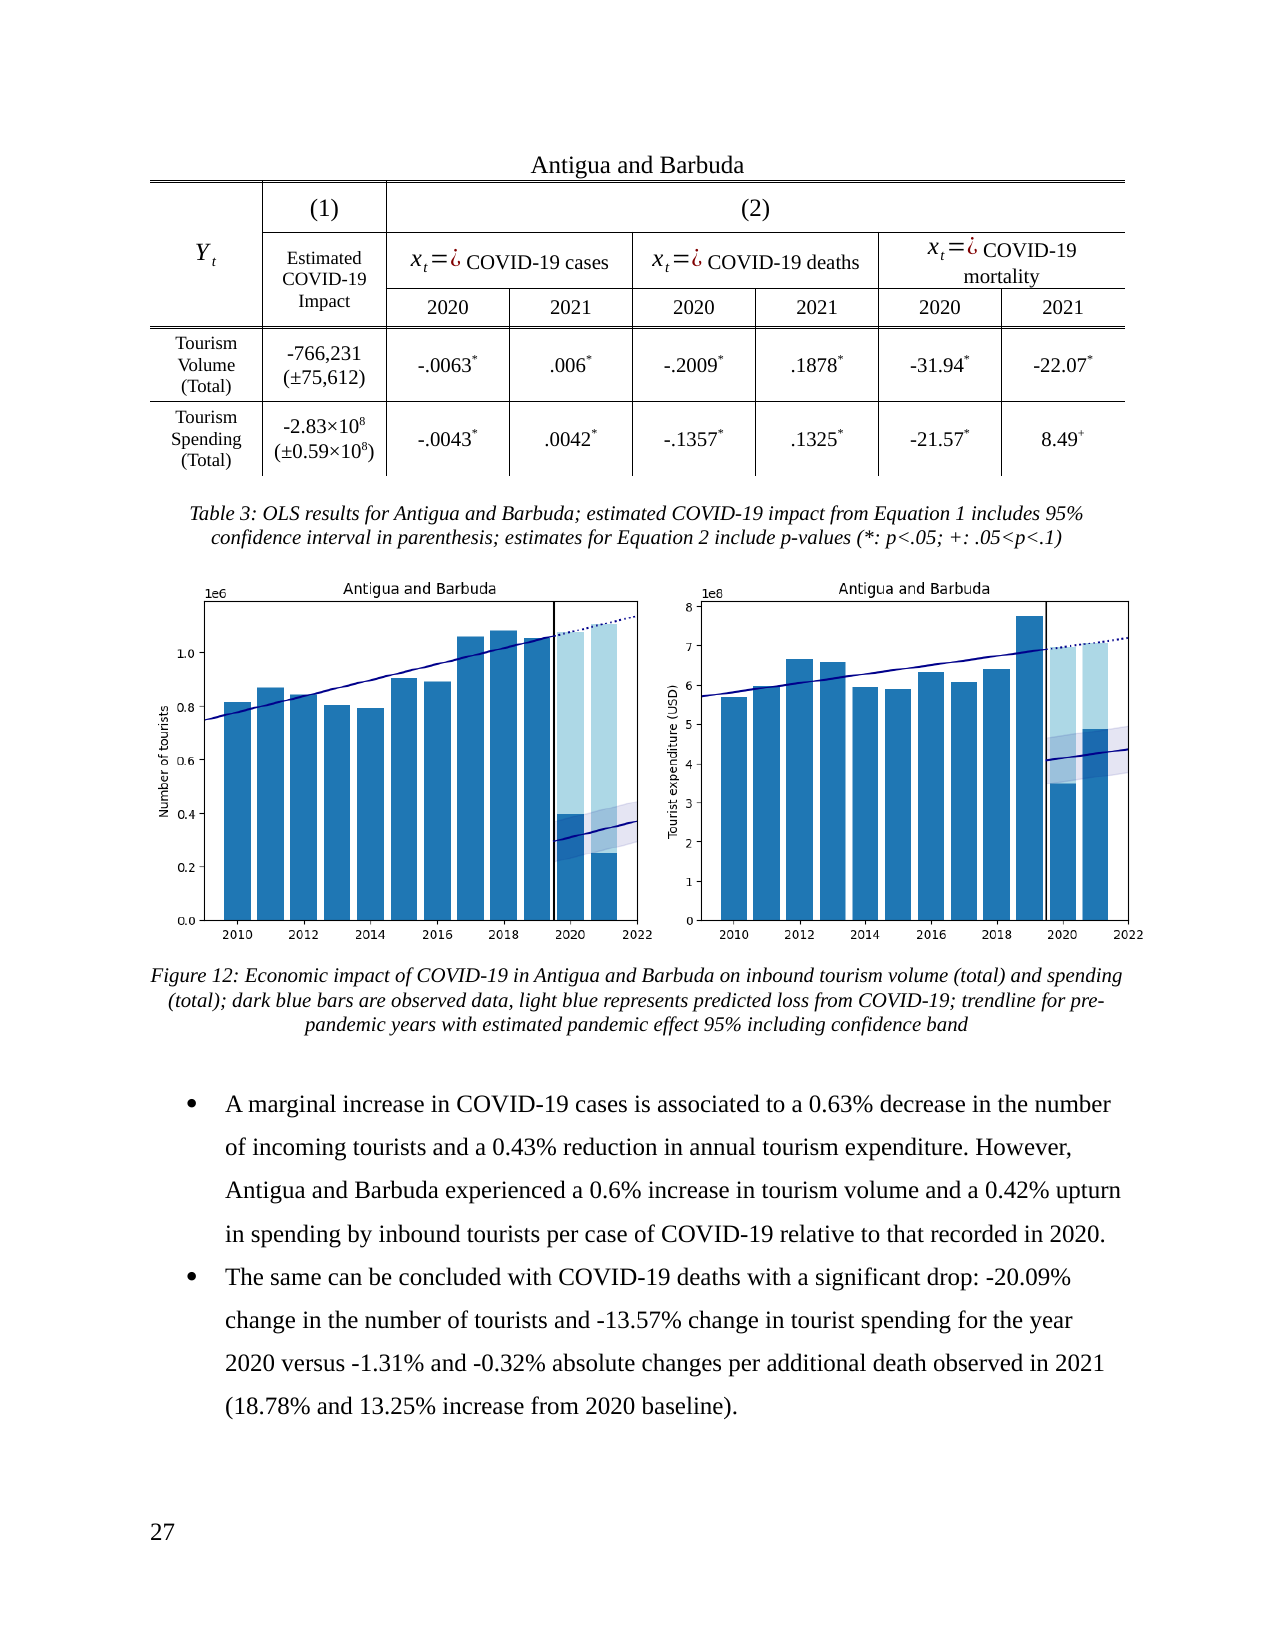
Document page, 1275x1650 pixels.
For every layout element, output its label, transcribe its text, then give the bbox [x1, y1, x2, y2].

table_cell (2) [387, 183, 1124, 232]
table_cell 2020 [633, 289, 755, 326]
text Table : OLS results for Antigua and Barbuda; estimated COVID-19 impact from Equation 1 includes 95% confidence interval in parenthesis; estimates for Equation 2 include p-values (*: p<.05; +: .05<p<.1) [150, 501, 1125, 549]
table_cell -21.57* [879, 402, 1001, 476]
list A marginal increase in COVID-19 cases is associated to a 0.63% decrease in the number of incoming tourists and a 0.43% reduction in annual tourism expenditure. However, Antigua and Barbuda experienced a 0.6% increase in tourism volume and a 0.42% upturn in spending by inbound tourists per case of COVID-19 relative to that recorded in 2020. [187, 1089, 1125, 1247]
table_cell 2020 [879, 289, 1001, 326]
text Figure : Economic impact of COVID-19 in Antigua and Barbuda on inbound tourism volume (total) and spending (total); dark blue bars are observed data, light blue represents predicted loss from COVID-19; trendline for pre-pandemic years with estimated pandemic effect 95% including confidence band [150, 963, 1125, 1036]
table_cell -22.07* [1002, 329, 1124, 401]
table_cell COVID-19 cases [387, 233, 632, 288]
table_cell .1878* [756, 329, 878, 401]
table_cell 2020 [387, 289, 509, 326]
table_cell (1) [263, 183, 386, 232]
table_header Antigua and Barbuda [150, 150, 1124, 180]
list The same can be concluded with COVID-19 deaths with a significant drop: -20.09% change in the number of tourists and -13.57% change in tourist spending for the year 2020 versus -1.31% and -0.32% absolute changes per additional death observed in 2021 (18.78% and 13.25% increase from 2020 baseline). [187, 1262, 1125, 1420]
picture [150, 573, 1151, 949]
table_cell 2021 [510, 289, 632, 326]
table_cell .1325* [756, 402, 878, 476]
table_cell -.2009* [633, 329, 755, 401]
table_cell Estimated COVID-19 Impact [263, 233, 386, 326]
table_cell [150, 183, 262, 326]
table_cell Tourism Volume (Total) [150, 329, 262, 401]
table_cell COVID-19 mortality [879, 233, 1124, 288]
table_cell COVID-19 deaths [633, 233, 878, 288]
table_cell -766,231 (±75,612) [263, 329, 386, 401]
table_cell .006* [510, 329, 632, 401]
table_cell -31.94* [879, 329, 1001, 401]
table_cell Tourism Spending (Total) [150, 402, 262, 476]
table_cell -.0043* [387, 402, 509, 476]
table_cell 2021 [1002, 289, 1124, 326]
table_cell .0042* [510, 402, 632, 476]
table_cell 8.49+ [1002, 402, 1124, 476]
table_cell 2021 [756, 289, 878, 326]
table_cell -2.83×108 (±0.59×108) [263, 402, 386, 476]
table_cell -.0063* [387, 329, 509, 401]
table_cell -.1357* [633, 402, 755, 476]
